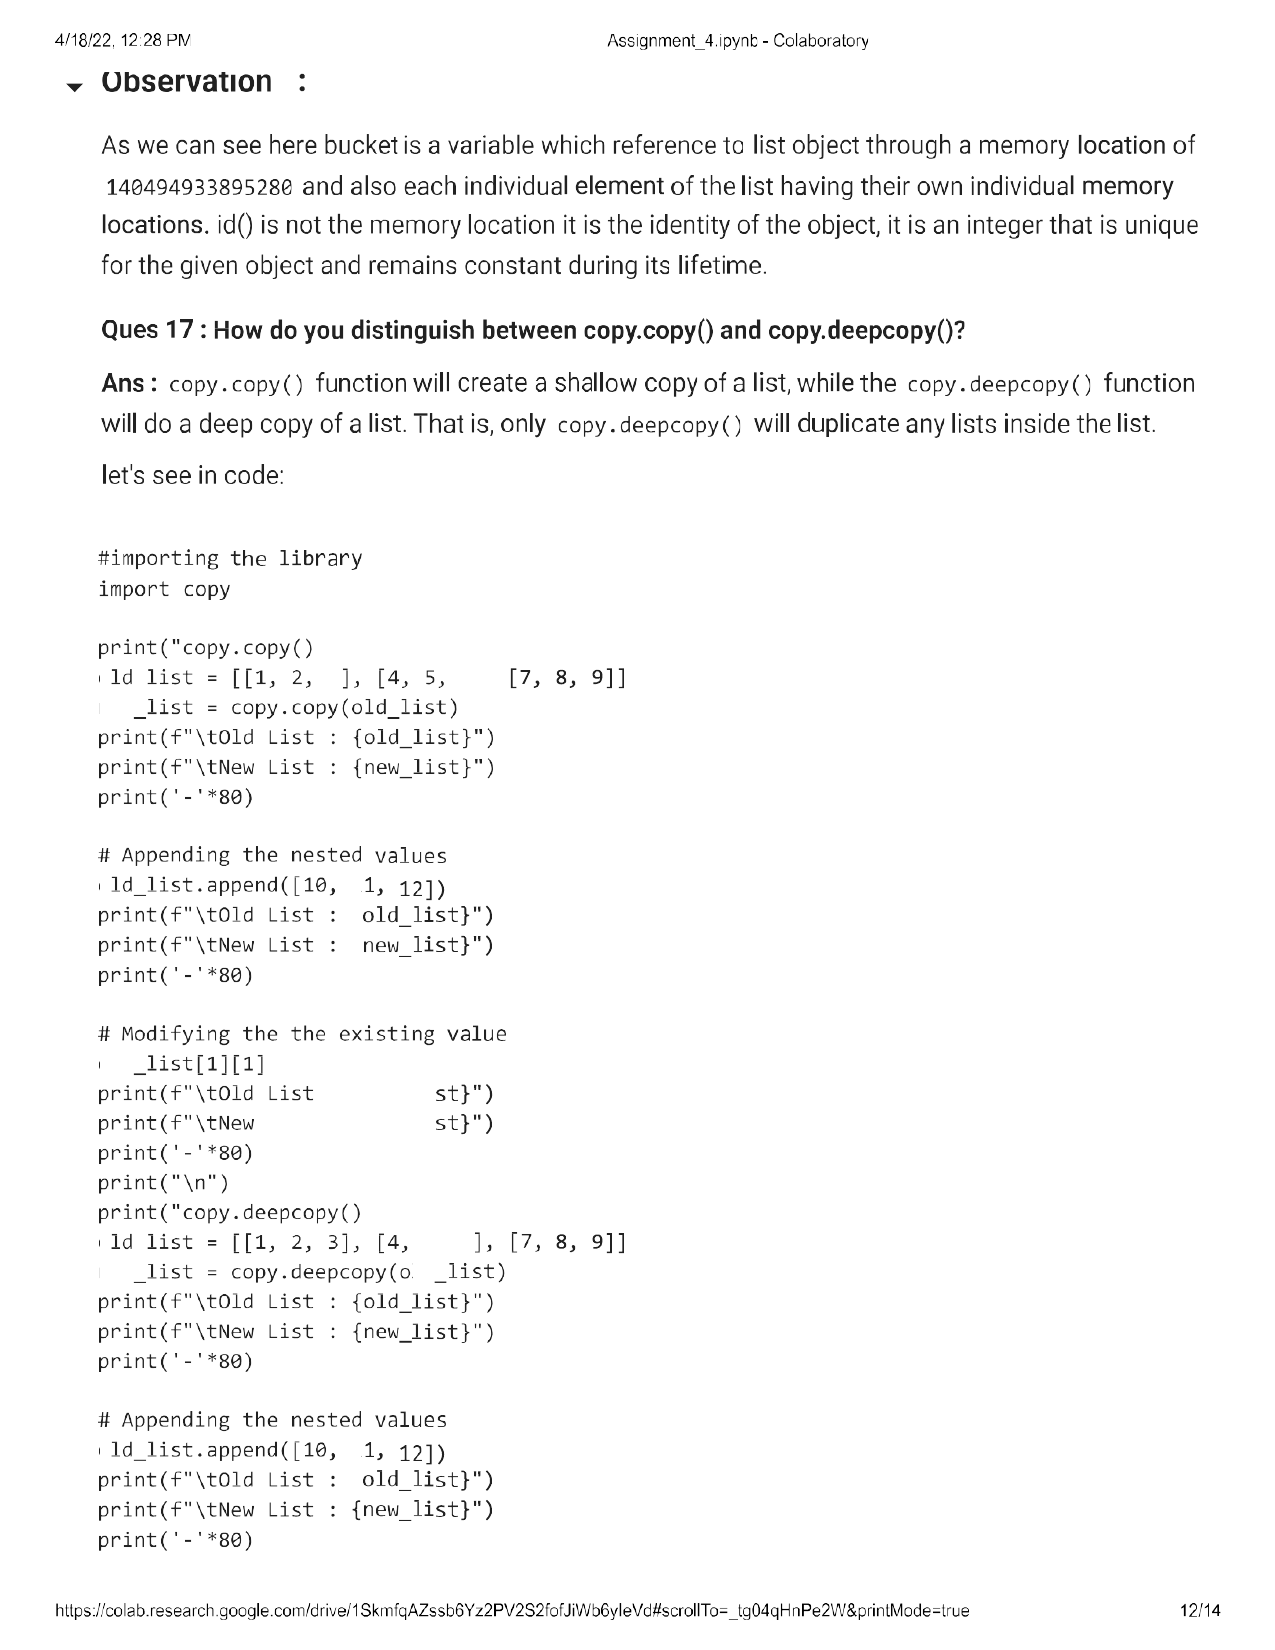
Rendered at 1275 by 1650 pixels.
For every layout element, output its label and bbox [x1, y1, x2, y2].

picture [447, 1029, 470, 1041]
picture [129, 33, 161, 46]
picture [760, 372, 790, 395]
picture [1124, 413, 1155, 432]
picture [214, 318, 965, 344]
picture [754, 134, 1069, 159]
picture [413, 413, 464, 433]
picture [797, 372, 828, 392]
picture [363, 906, 422, 927]
picture [685, 254, 725, 274]
picture [101, 373, 144, 392]
picture [375, 1415, 397, 1427]
picture [742, 175, 1068, 200]
picture [404, 134, 743, 154]
picture [400, 847, 446, 863]
picture [98, 549, 230, 600]
picture [1189, 1603, 1209, 1617]
picture [412, 1415, 446, 1427]
picture [908, 374, 1091, 396]
picture [471, 413, 493, 436]
picture [339, 373, 406, 392]
picture [558, 415, 741, 437]
picture [364, 1500, 422, 1521]
picture [98, 846, 374, 986]
picture [56, 1603, 969, 1620]
picture [600, 372, 637, 392]
picture [98, 1411, 374, 1551]
picture [436, 937, 458, 952]
picture [375, 413, 406, 432]
picture [754, 413, 778, 432]
picture [99, 638, 493, 808]
picture [1127, 373, 1194, 392]
picture [436, 1115, 458, 1130]
picture [133, 412, 361, 438]
picture [98, 1025, 540, 1372]
picture [700, 175, 735, 195]
picture [101, 134, 398, 154]
picture [102, 72, 271, 92]
picture [860, 372, 896, 392]
picture [103, 464, 283, 484]
picture [484, 1029, 506, 1041]
picture [243, 550, 266, 566]
picture [375, 851, 397, 863]
picture [55, 33, 76, 46]
picture [102, 320, 158, 341]
picture [645, 377, 698, 397]
picture [101, 413, 125, 432]
picture [436, 907, 458, 922]
picture [363, 1470, 422, 1491]
picture [400, 881, 422, 896]
picture [1173, 134, 1196, 154]
picture [906, 418, 945, 438]
picture [316, 372, 337, 392]
picture [167, 34, 191, 46]
picture [107, 179, 292, 195]
picture [170, 374, 302, 396]
picture [413, 373, 437, 392]
picture [205, 212, 461, 239]
picture [436, 1085, 458, 1101]
picture [952, 413, 1111, 433]
picture [763, 33, 869, 50]
picture [671, 175, 694, 195]
picture [607, 34, 758, 50]
picture [180, 319, 193, 338]
picture [364, 936, 422, 957]
picture [436, 1472, 458, 1487]
picture [436, 1501, 458, 1517]
picture [316, 553, 337, 566]
picture [704, 372, 727, 392]
picture [812, 418, 824, 432]
picture [1104, 372, 1125, 392]
picture [733, 377, 745, 392]
picture [501, 418, 527, 432]
picture [440, 372, 592, 392]
picture [846, 413, 899, 432]
picture [340, 553, 362, 570]
picture [468, 214, 1198, 239]
picture [727, 260, 766, 274]
picture [101, 254, 669, 279]
picture [79, 33, 114, 49]
picture [357, 1502, 361, 1518]
picture [400, 1445, 422, 1461]
picture [303, 175, 562, 195]
picture [798, 412, 810, 432]
